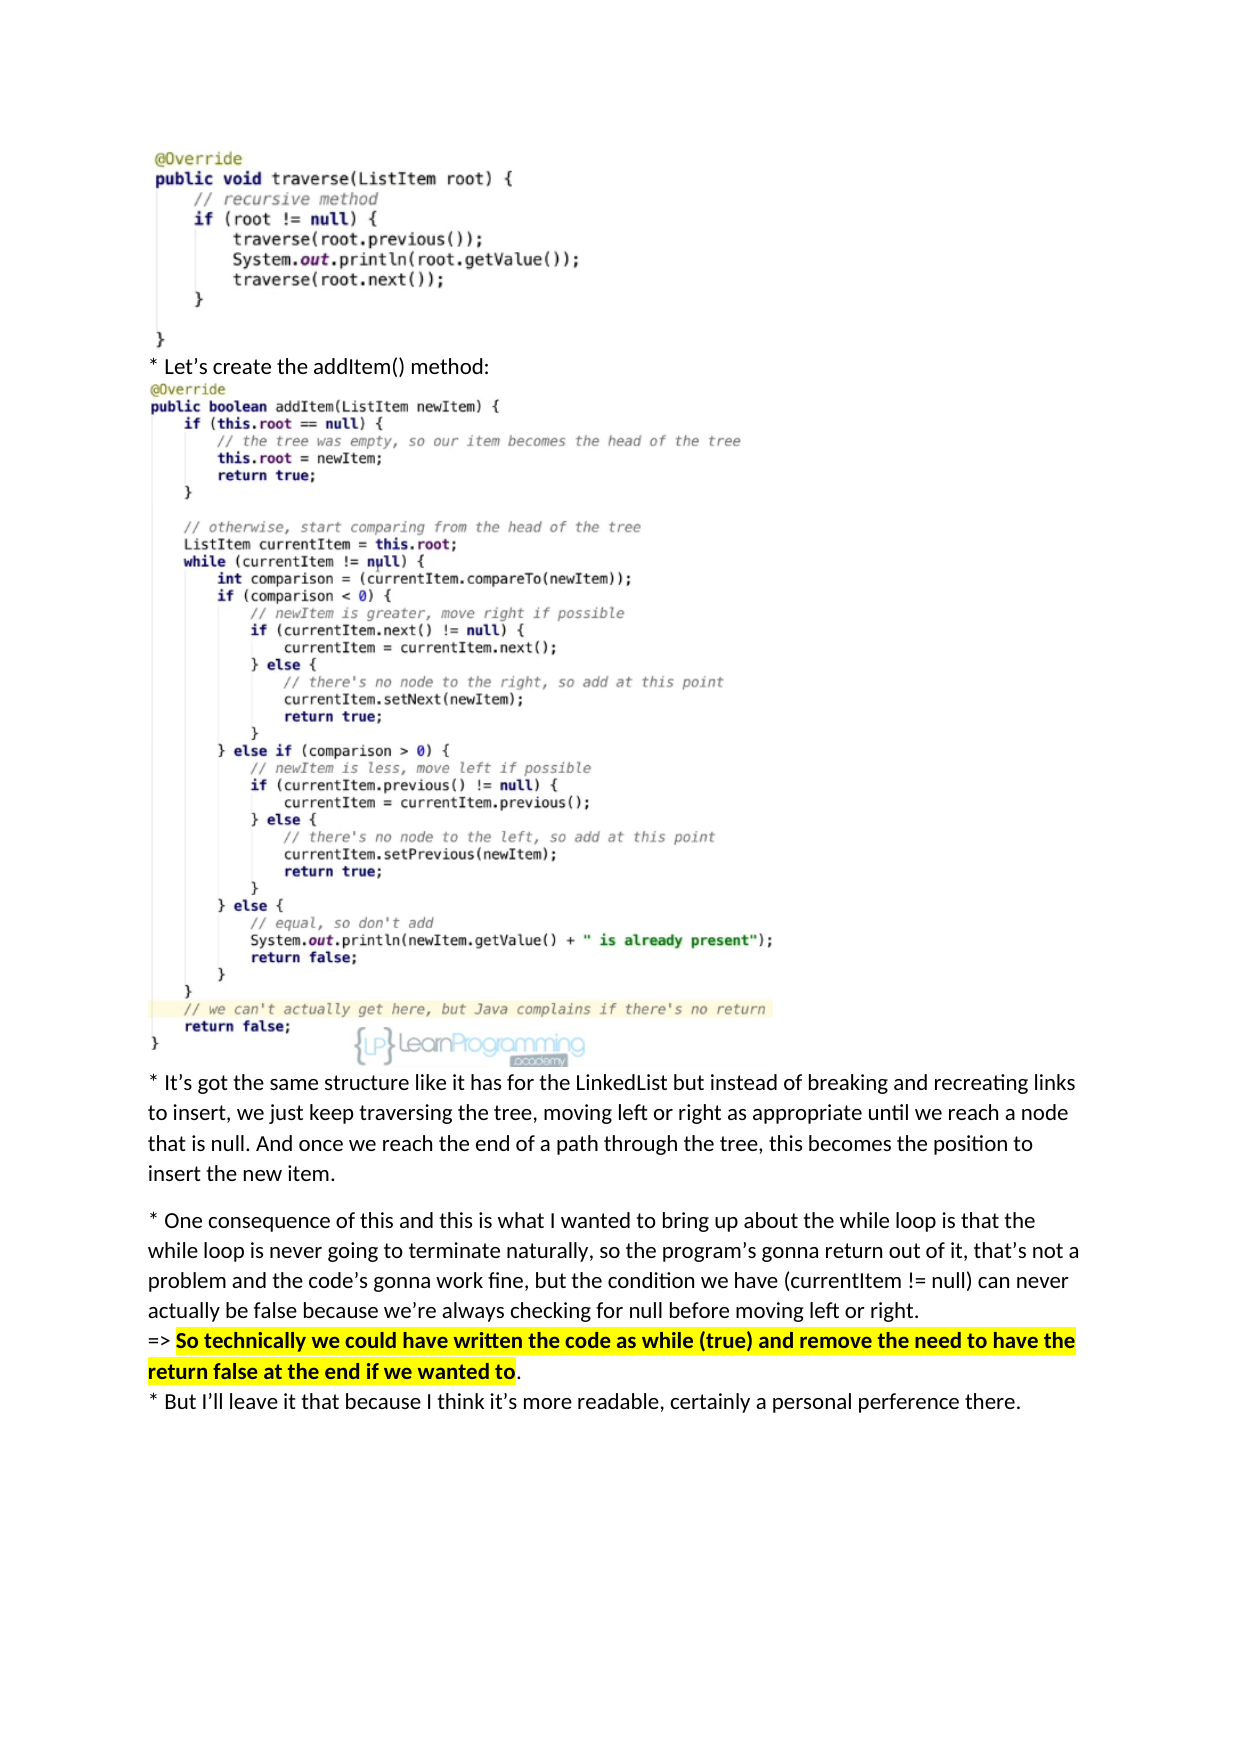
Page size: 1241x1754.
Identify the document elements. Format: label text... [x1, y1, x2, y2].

picture [147, 382, 773, 1067]
text * One consequence of this and this is what I wanted to bring up about the while loop is that the while loop is never going to terminate naturally, so the program’s gonna return out of it, that’s not a problem and the code’s gonna work fine, but the condition we have (currentItem != null) can never actually be false because we’re always checking for null before moving left or right. => So technically we could have written the code as while (true) and remove the need to have the return false at the end if we wanted to. * But I’ll leave it that because I think it’s more readable, certainly a personal perference there. [148, 1206, 1093, 1415]
picture [147, 147, 581, 351]
